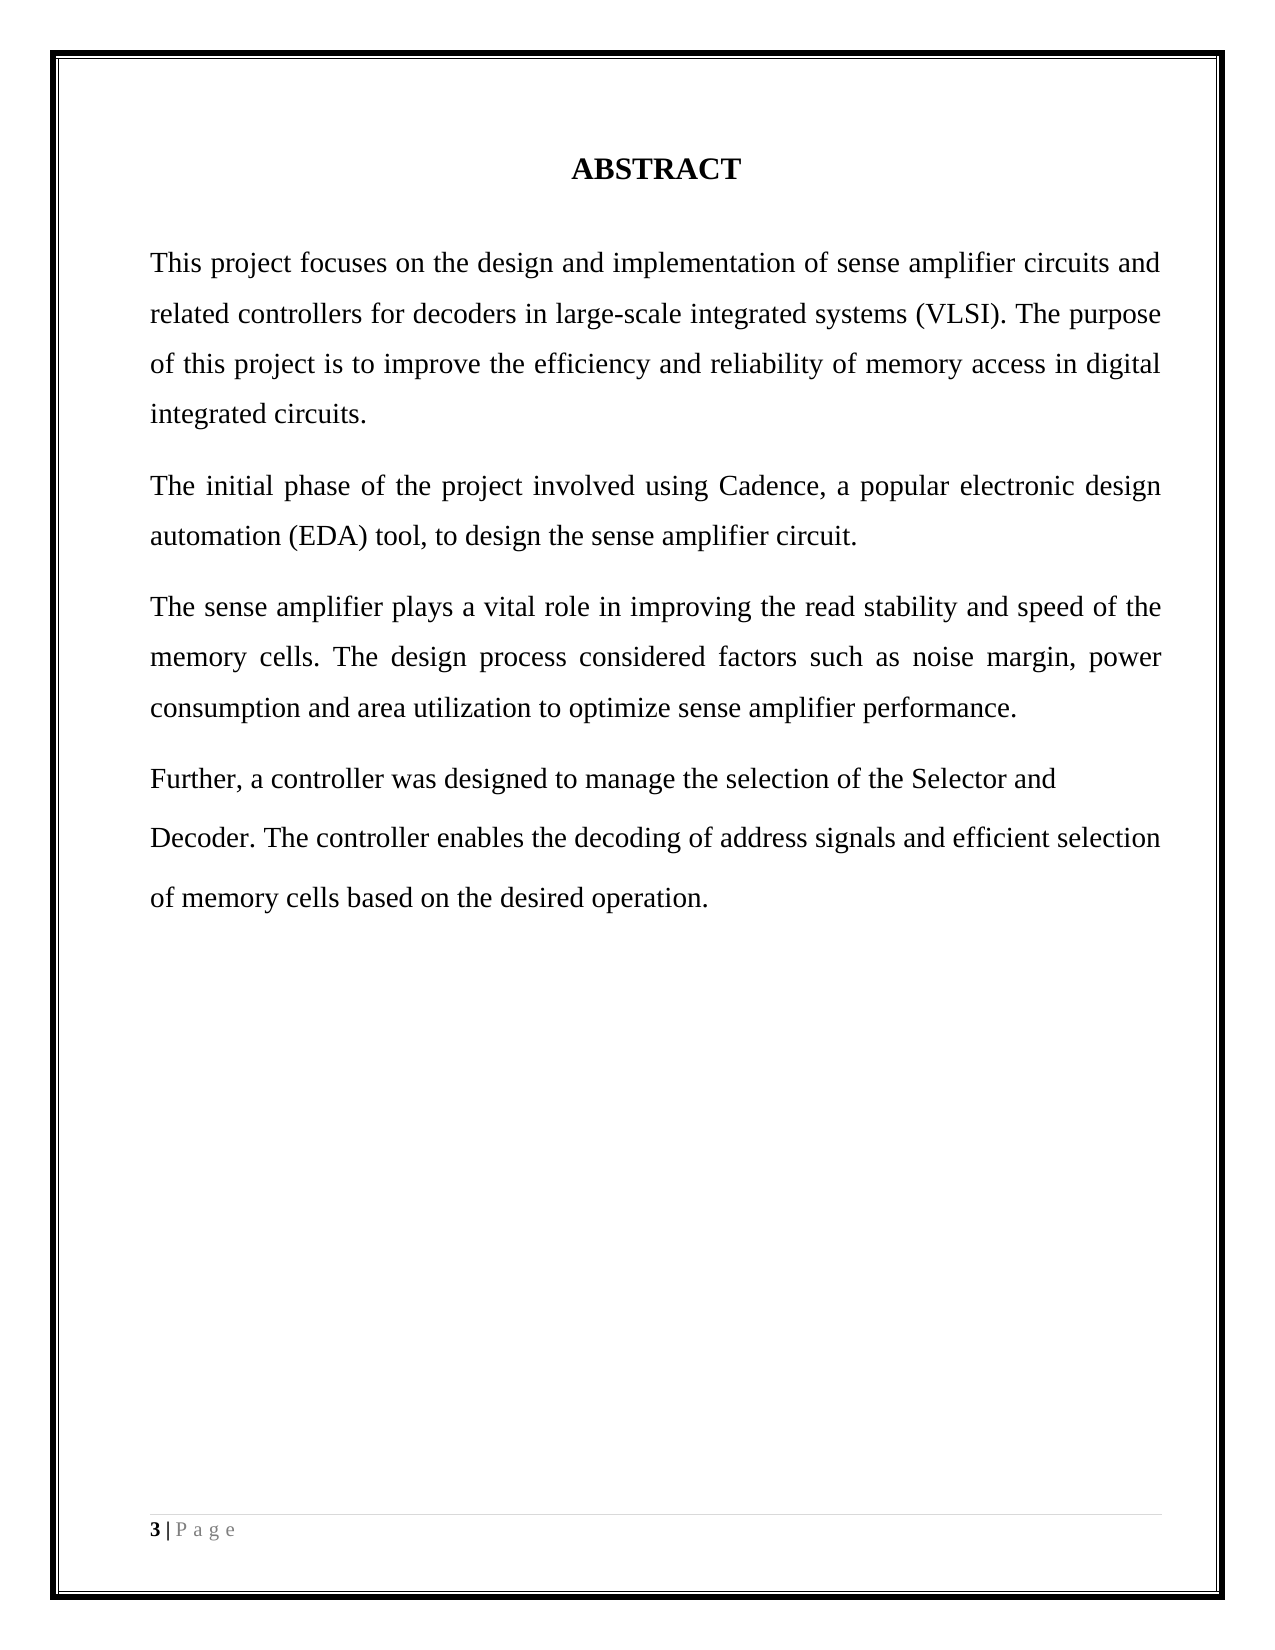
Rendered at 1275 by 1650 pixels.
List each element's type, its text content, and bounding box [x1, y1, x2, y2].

text Further, a controller was designed to manage the selection of the Selector and [150, 761, 1162, 794]
subtitle ABSTRACT [150, 150, 1162, 186]
text This project focuses on the design and implementation of sense amplifier circuits and related controllers for decoders in large-scale integrated systems (VLSI). The purpose of this project is to improve the efficiency and reliability of memory access in digital integrated circuits. [150, 246, 1162, 430]
text of memory cells based on the desired operation. [150, 880, 1162, 913]
text Decoder. The controller enables the decoding of address signals and efficient selection [150, 820, 1162, 854]
text The sense amplifier plays a vital role in improving the read stability and speed of the memory cells. The design process considered factors such as noise margin, power consumption and area utilization to optimize sense amplifier performance. [150, 589, 1162, 723]
text The initial phase of the project involved using Cadence, a popular electronic design automation (EDA) tool, to design the sense amplifier circuit. [150, 468, 1162, 552]
